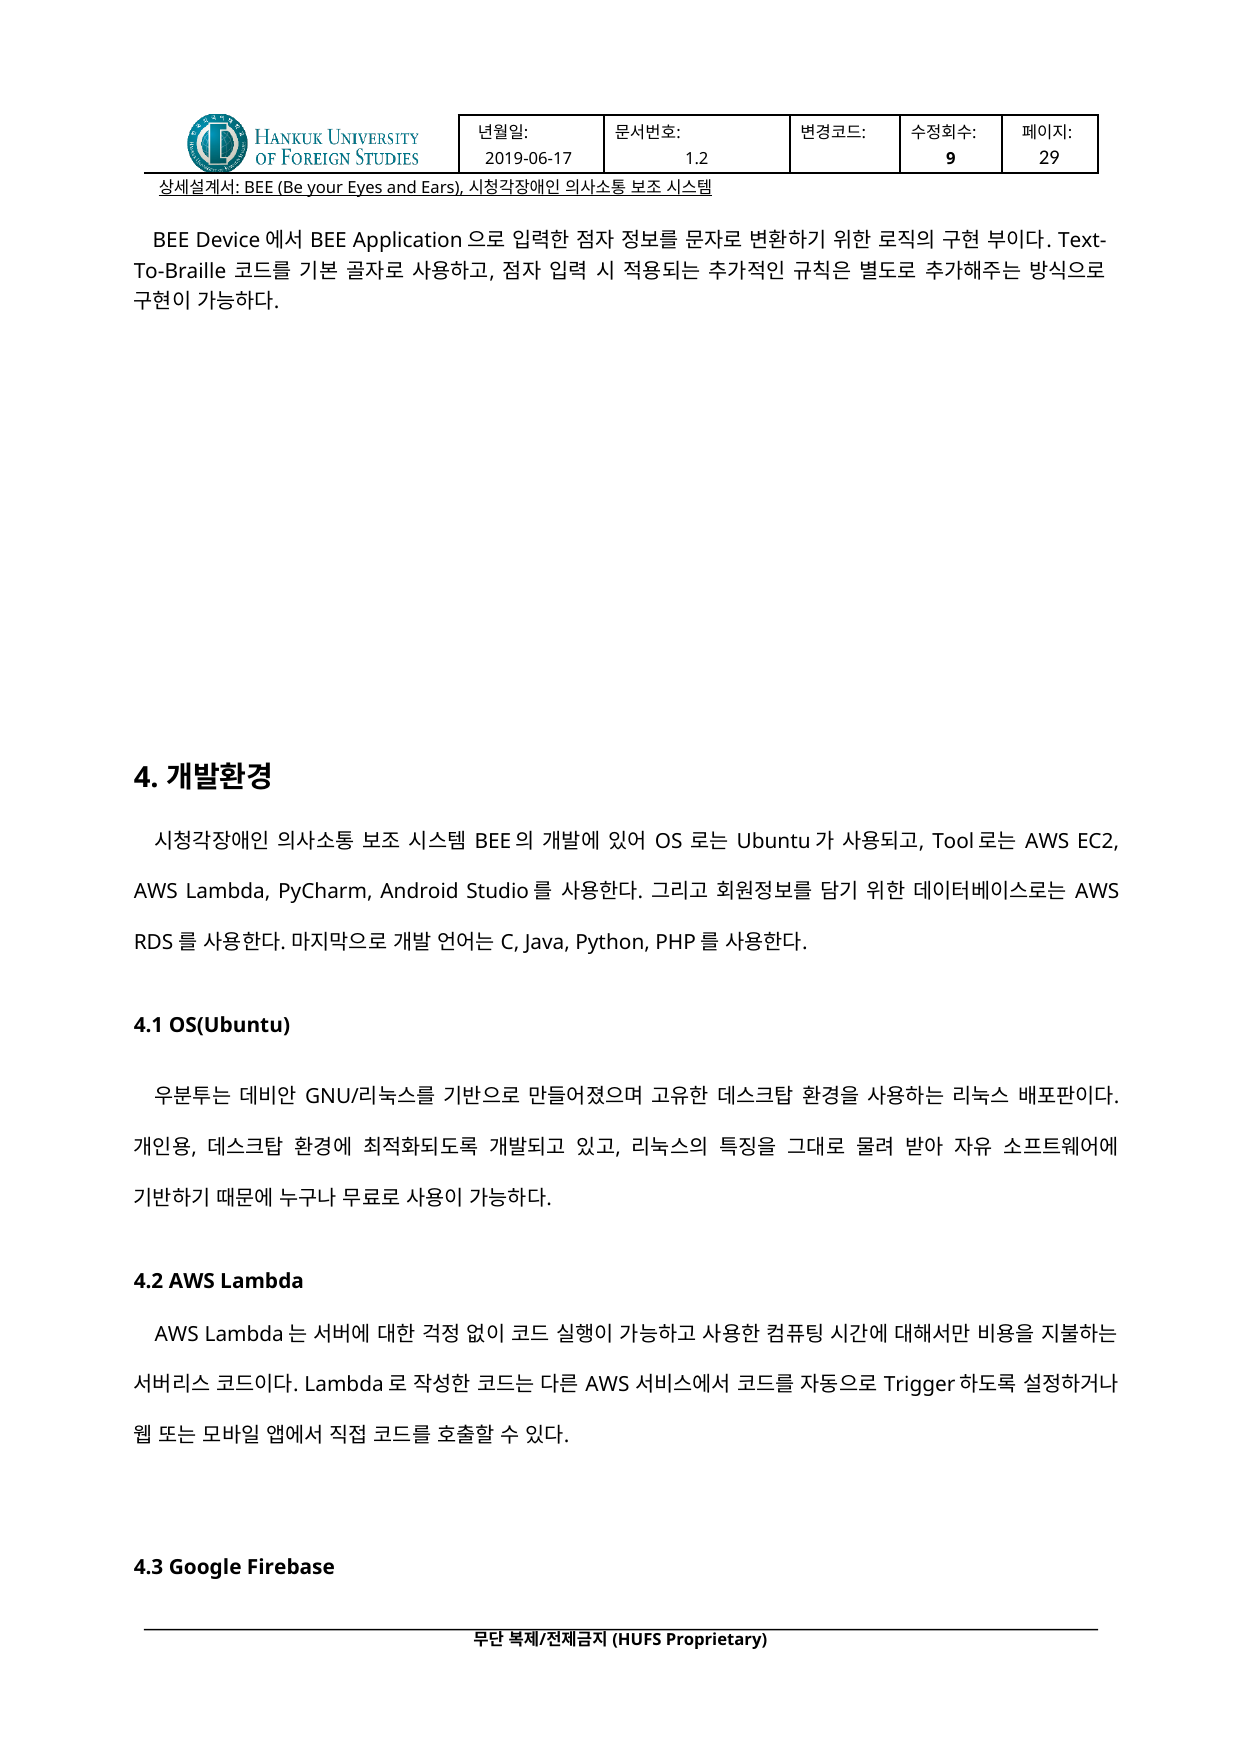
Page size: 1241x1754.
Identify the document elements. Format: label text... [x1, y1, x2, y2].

subtitle 4.2 AWS Lambda [133, 1266, 1107, 1294]
text 시청각장애인 의사소통 보조 시스템 BEE의 개발에 있어 OS 로는 Ubuntu가 사용되고, Tool로는 AWS EC2, AWS Lambda, PyCharm, Android Studio를 사용한다. 그리고 회원정보를 담기 위한 데이터베이스로는 AWS RDS 를 사용한다. 마지막으로 개발 언어는 C, Java, Python, PHP를 사용한다. [133, 808, 1119, 959]
text BEE Device에서 BEE Application으로 입력한 점자 정보를 문자로 변환하기 위한 로직의 구현 부이다. Text-To-Braille 코드를 기본 골자로 사용하고, 점자 입력 시 적용되는 추가적인 규칙은 별도로 추가해주는 방식으로 구현이 가능하다. [133, 224, 1107, 314]
picture [187, 114, 419, 172]
subtitle 4.1 OS(Ubuntu) [133, 1010, 1107, 1038]
title 4. 개발환경 [133, 753, 1107, 796]
text AWS Lambda는 서버에 대한 걱정 없이 코드 실행이 가능하고 사용한 컴퓨팅 시간에 대해서만 비용을 지불하는 서버리스 코드이다. Lambda로 작성한 코드는 다른 AWS 서비스에서 코드를 자동으로 Trigger하도록 설정하거나 웹 또는 모바일 앱에서 직접 코드를 호출할 수 있다. [133, 1301, 1119, 1452]
text 우분투는 데비안 GNU/리눅스를 기반으로 만들어졌으며 고유한 데스크탑 환경을 사용하는 리눅스 배포판이다. 개인용, 데스크탑 환경에 최적화되도록 개발되고 있고, 리눅스의 특징을 그대로 물려 받아 자유 소프트웨어에 기반하기 때문에 누구나 무료로 사용이 가능하다. [133, 1063, 1119, 1215]
text 4.3 Google Firebase [133, 1552, 1107, 1581]
